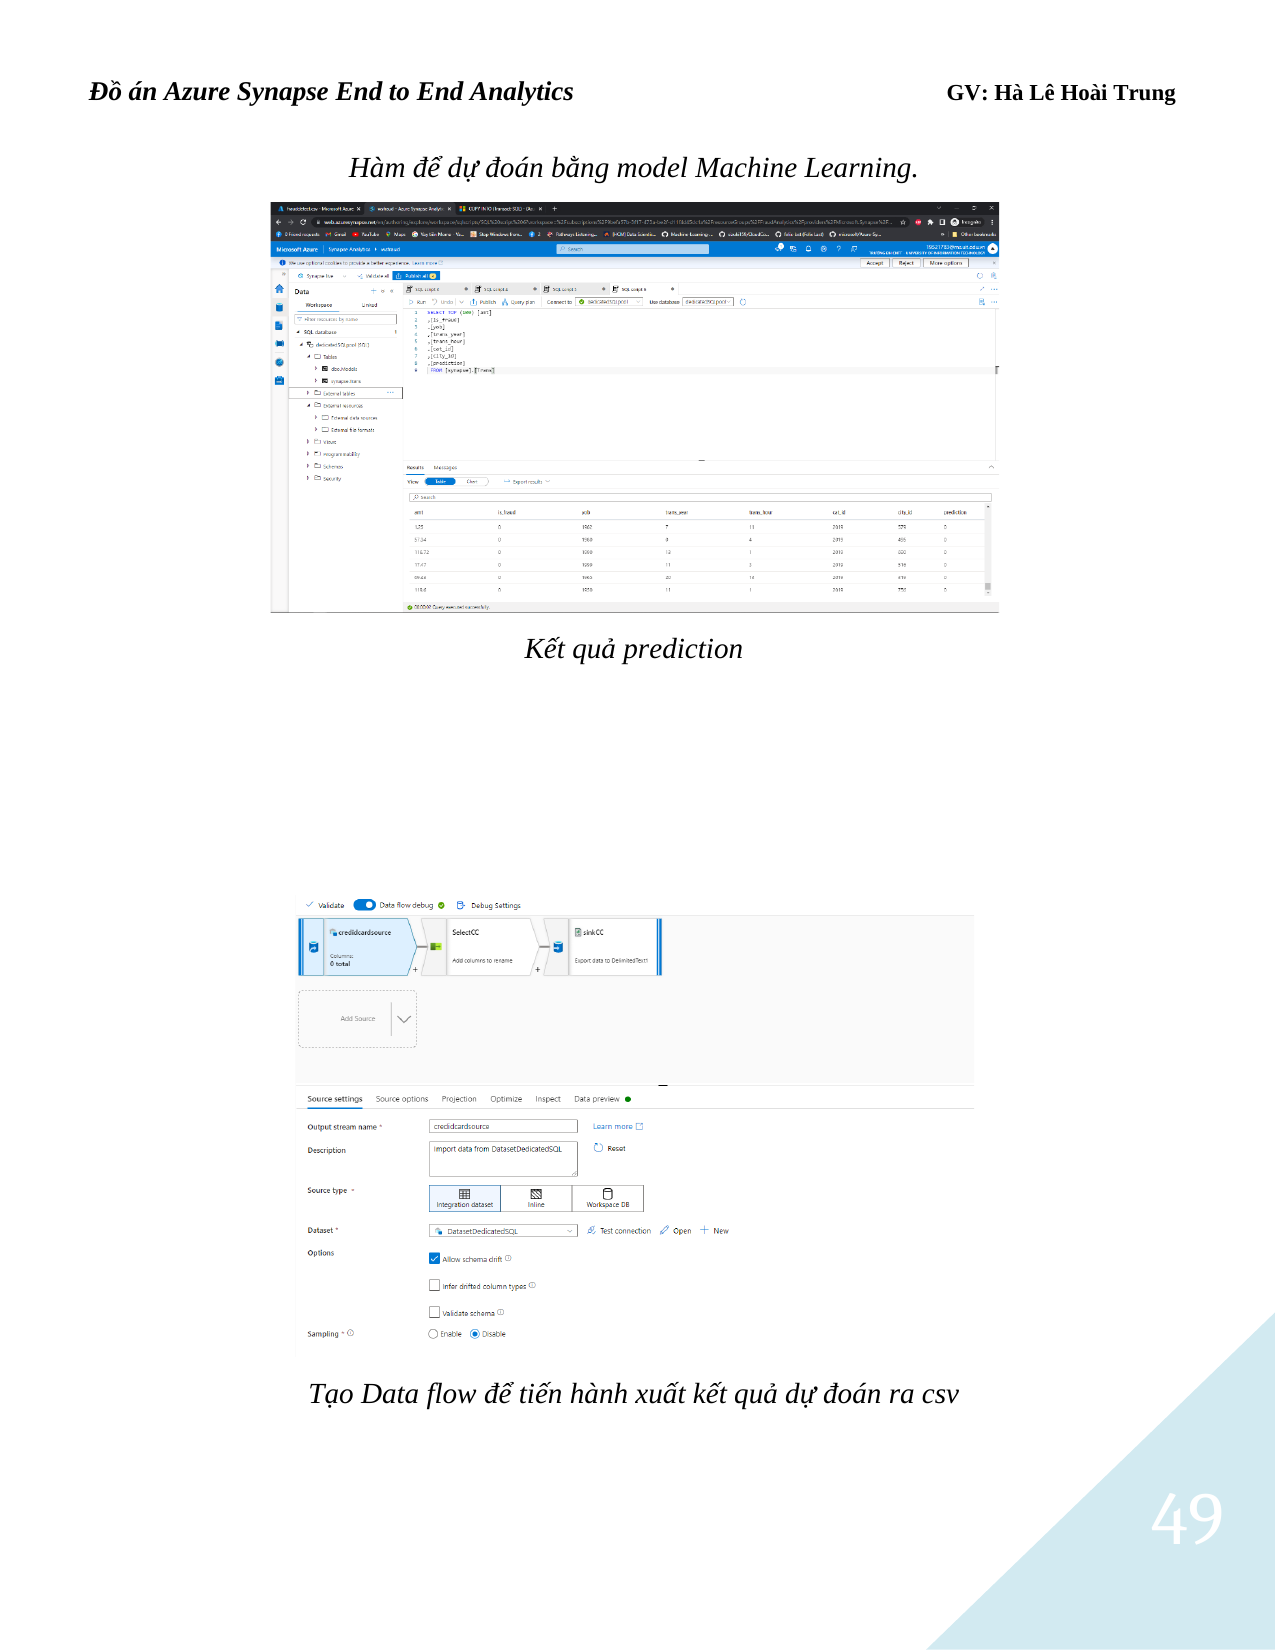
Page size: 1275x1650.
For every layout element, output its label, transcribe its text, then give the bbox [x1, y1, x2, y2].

text Tạo Data flow để tiến hành xuất kết quả dự đoán ra csv [89, 1376, 1181, 1409]
text Kết quả prediction [89, 632, 1181, 665]
picture [295, 895, 975, 1357]
picture [270, 202, 1000, 613]
text Hàm để dự đoán bằng model Machine Learning. [89, 150, 1181, 183]
